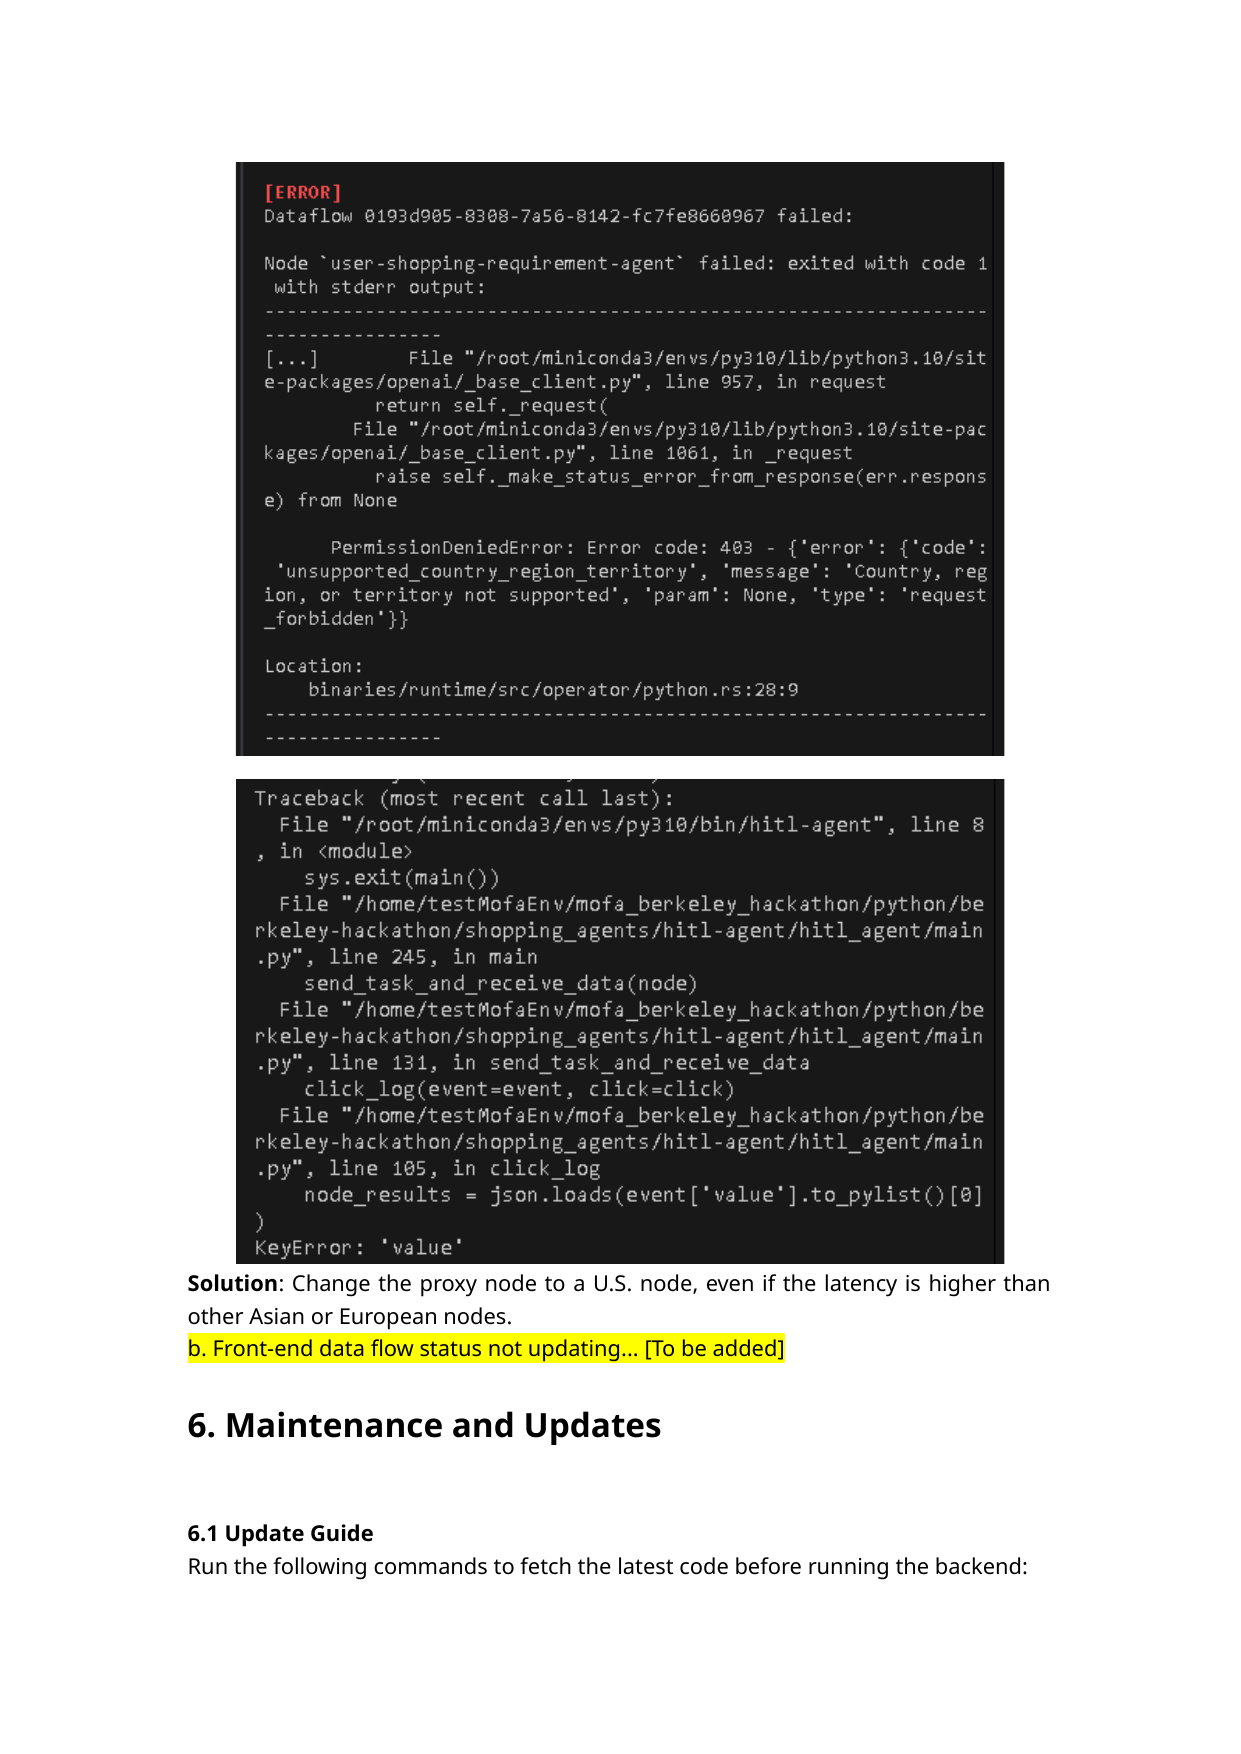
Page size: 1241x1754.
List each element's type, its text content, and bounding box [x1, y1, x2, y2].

text Run the following commands to fetch the latest code before running the backend: [187, 1549, 1053, 1582]
picture [236, 779, 1005, 1264]
text Solution: Change the proxy node to a U.S. node, even if the latency is higher than other Asian or European nodes. [187, 1267, 1053, 1332]
picture [235, 162, 1005, 756]
text 6.1 Update Guide [187, 1517, 1053, 1549]
subtitle 6. Maintenance and Updates [187, 1392, 1053, 1457]
text b. Front-end data flow status not updating... [To be added] [187, 1332, 1053, 1364]
